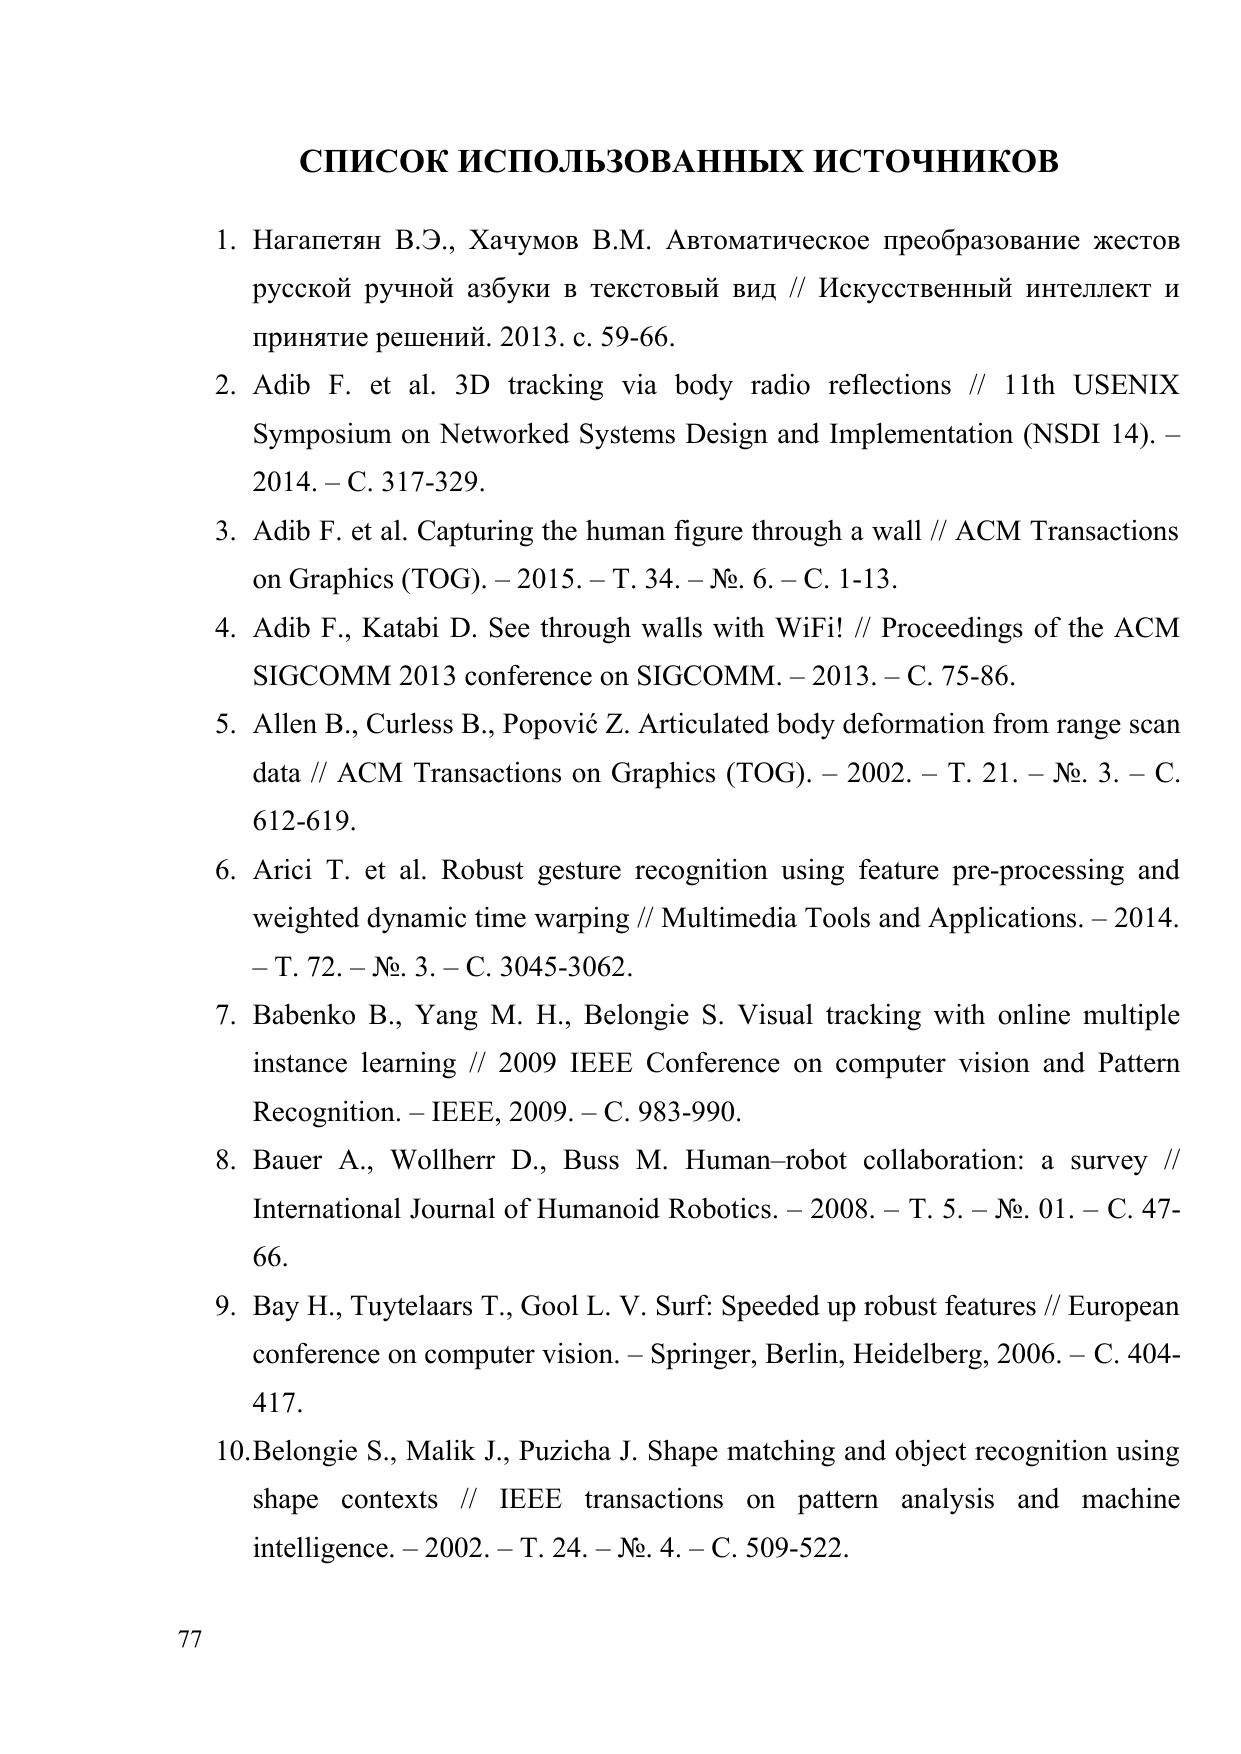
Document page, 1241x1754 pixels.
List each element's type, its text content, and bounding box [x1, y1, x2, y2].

list Adib F. et al. Capturing the human figure through a wall // ACM Transactions on Graphics (TOG). – 2015. – Т. 34. – №. 6. – С. 1-13. [215, 514, 1181, 595]
list Babenko B., Yang M. H., Belongie S. Visual tracking with online multiple instance learning // 2009 IEEE Conference on computer vision and Pattern Recognition. – IEEE, 2009. – С. 983-990. [215, 998, 1181, 1128]
list Allen B., Curless B., Popović Z. Articulated body deformation from range scan data // ACM Transactions on Graphics (TOG). – 2002. – Т. 21. – №. 3. – С. 612-619. [215, 708, 1181, 837]
text СПИСОК ИСПОЛЬЗОВАННЫХ ИСТОЧНИКОВ [177, 143, 1181, 180]
list Adib F. et al. 3D tracking via body radio reflections // 11th USENIX Symposium on Networked Systems Design and Implementation (NSDI 14). – 2014. – С. 317-329. [215, 369, 1181, 498]
list Arici T. et al. Robust gesture recognition using feature pre-processing and weighted dynamic time warping // Multimedia Tools and Applications. – 2014. – Т. 72. – №. 3. – С. 3045-3062. [215, 853, 1181, 982]
list Bay H., Tuytelaars T., Gool L. V. Surf: Speeded up robust features // European conference on computer vision. – Springer, Berlin, Heidelberg, 2006. – С. 404-417. [215, 1289, 1181, 1418]
list Bauer A., Wollherr D., Buss M. Human–robot collaboration: a survey // International Journal of Humanoid Robotics. – 2008. – Т. 5. – №. 01. – С. 47-66. [215, 1144, 1181, 1273]
list Нагапетян В.Э., Хачумов В.М. Автоматическое преобразование жестов русской ручной азбуки в текстовый вид // Искусственный интеллект и принятие решений. 2013. с. 59-66. [215, 223, 1181, 353]
list Belongie S., Malik J., Puzicha J. Shape matching and object recognition using shape contexts // IEEE transactions on pattern analysis and machine intelligence. – 2002. – Т. 24. – №. 4. – С. 509-522. [215, 1434, 1181, 1563]
list Adib F., Katabi D. See through walls with WiFi! // Proceedings of the ACM SIGCOMM 2013 conference on SIGCOMM. – 2013. – С. 75-86. [215, 611, 1181, 692]
